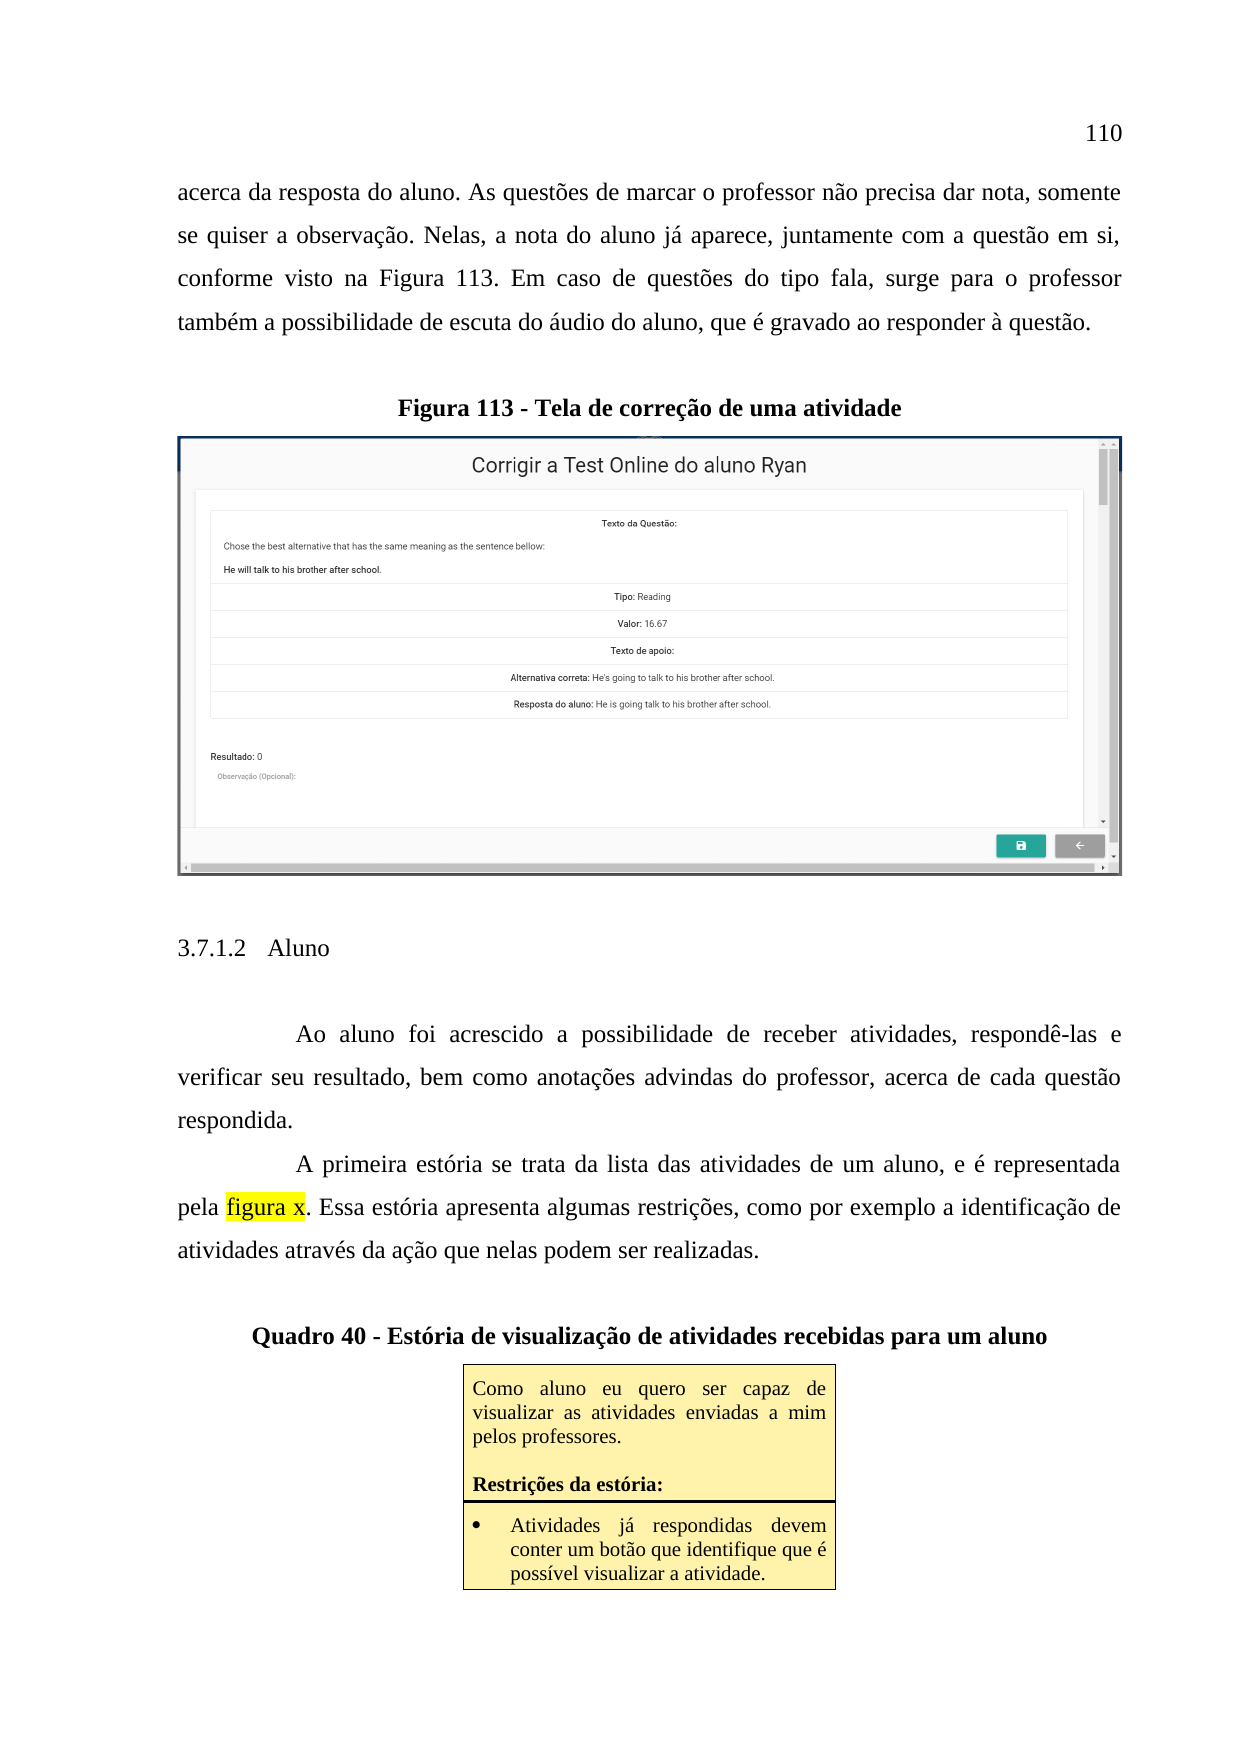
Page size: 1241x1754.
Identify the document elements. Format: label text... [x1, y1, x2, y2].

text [177, 177, 1122, 335]
text Restrições da estória: [464, 1461, 835, 1500]
text Como aluno eu quero ser capaz de visualizar as atividades enviadas a mim pelos professores. [464, 1365, 835, 1437]
list Atividades já respondidas devem conter um botão que identifique que é possível visualizar a atividade. [464, 1503, 835, 1589]
subtitle Aluno [177, 933, 1122, 962]
text A primeira estória se trata da lista das atividades de um aluno, e é representada pela figura x. Essa estória apresenta algumas restrições, como por exemplo a identificação de atividades através da ação que nelas podem ser realizadas. [177, 1149, 1122, 1264]
picture [177, 436, 1123, 876]
text Ao aluno foi acrescido a possibilidade de receber atividades, respondê-las e verificar seu resultado, bem como anotações advindas do professor, acerca de cada questão respondida. [177, 1019, 1122, 1134]
